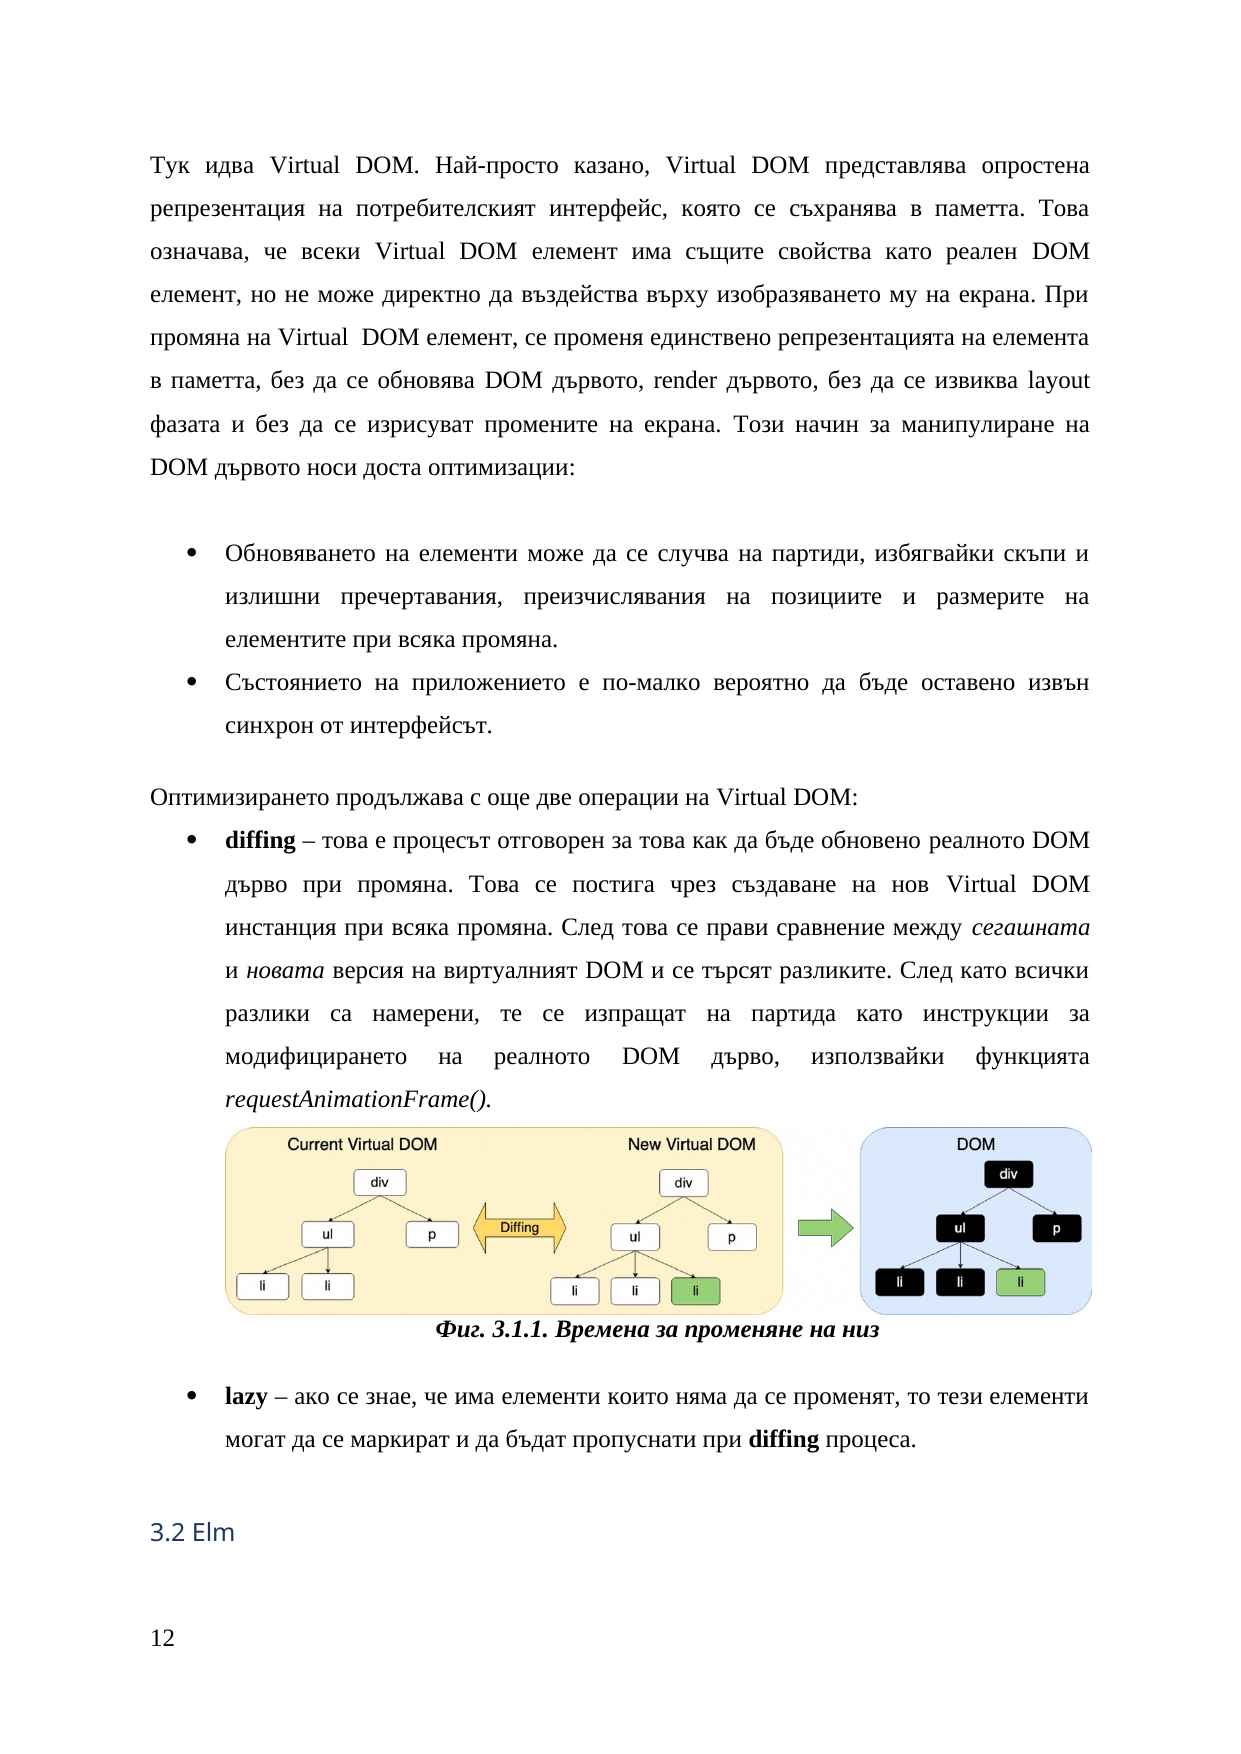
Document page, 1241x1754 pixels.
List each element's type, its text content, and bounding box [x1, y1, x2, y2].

subtitle 3.2 Elm [150, 1514, 1090, 1548]
text Оптимизирането продължава с още две операции на Virtual DOM: [150, 782, 1090, 811]
list Състоянието на приложението е по-малко вероятно да бъде оставено извън синхрон от интерфейсът. [187, 667, 1090, 739]
picture [225, 1127, 1093, 1315]
list Обновяването на елементи може да се случва на партиди, избягвайки скъпи и излишни пречертавания, преизчислявания на позициите и размерите на елементите при всяка промяна. [187, 538, 1090, 653]
list diffing – това е процесът отговорен за това как да бъде обновено реалното DOM дърво при промяна. Това се постига чрез създаване на нов Virtual DOM инстанция при всяка промяна. След това се прави сравнение между сегашната и новата версия на виртуалният DOM и се търсят разликите. След като всички разлики са намерени, те се изпращат на партида като инструкции за модифицирането на реалното DOM дърво, използвайки функцията requestAnimationFrame(). [187, 826, 1090, 1113]
text Тук идва Virtual DOM. Най-просто казано, Virtual DOM представлява опростена репрезентация на потребителският интерфейс, която се съхранява в паметта. Това означава, че всеки Virtual DOM елемент има същите свойства като реален DOM елемент, но не може директно да въздейства върху изобразяването му на екрана. При промяна на Virtual DOM елемент, се променя единствено репрезентацията на елемента в паметта, без да се обновява DOM дървото, render дървото, без да се извиква layout фазата и без да се изрисуват промените на екрана. Tози начин за манипулиране на DOM дървото носи доста оптимизации: [150, 150, 1090, 481]
list lazy – ако се знае, че има елементи които няма да се променят, то тези елементи могат да се маркират и да бъдат пропуснати при diffing процеса. [187, 1381, 1090, 1453]
